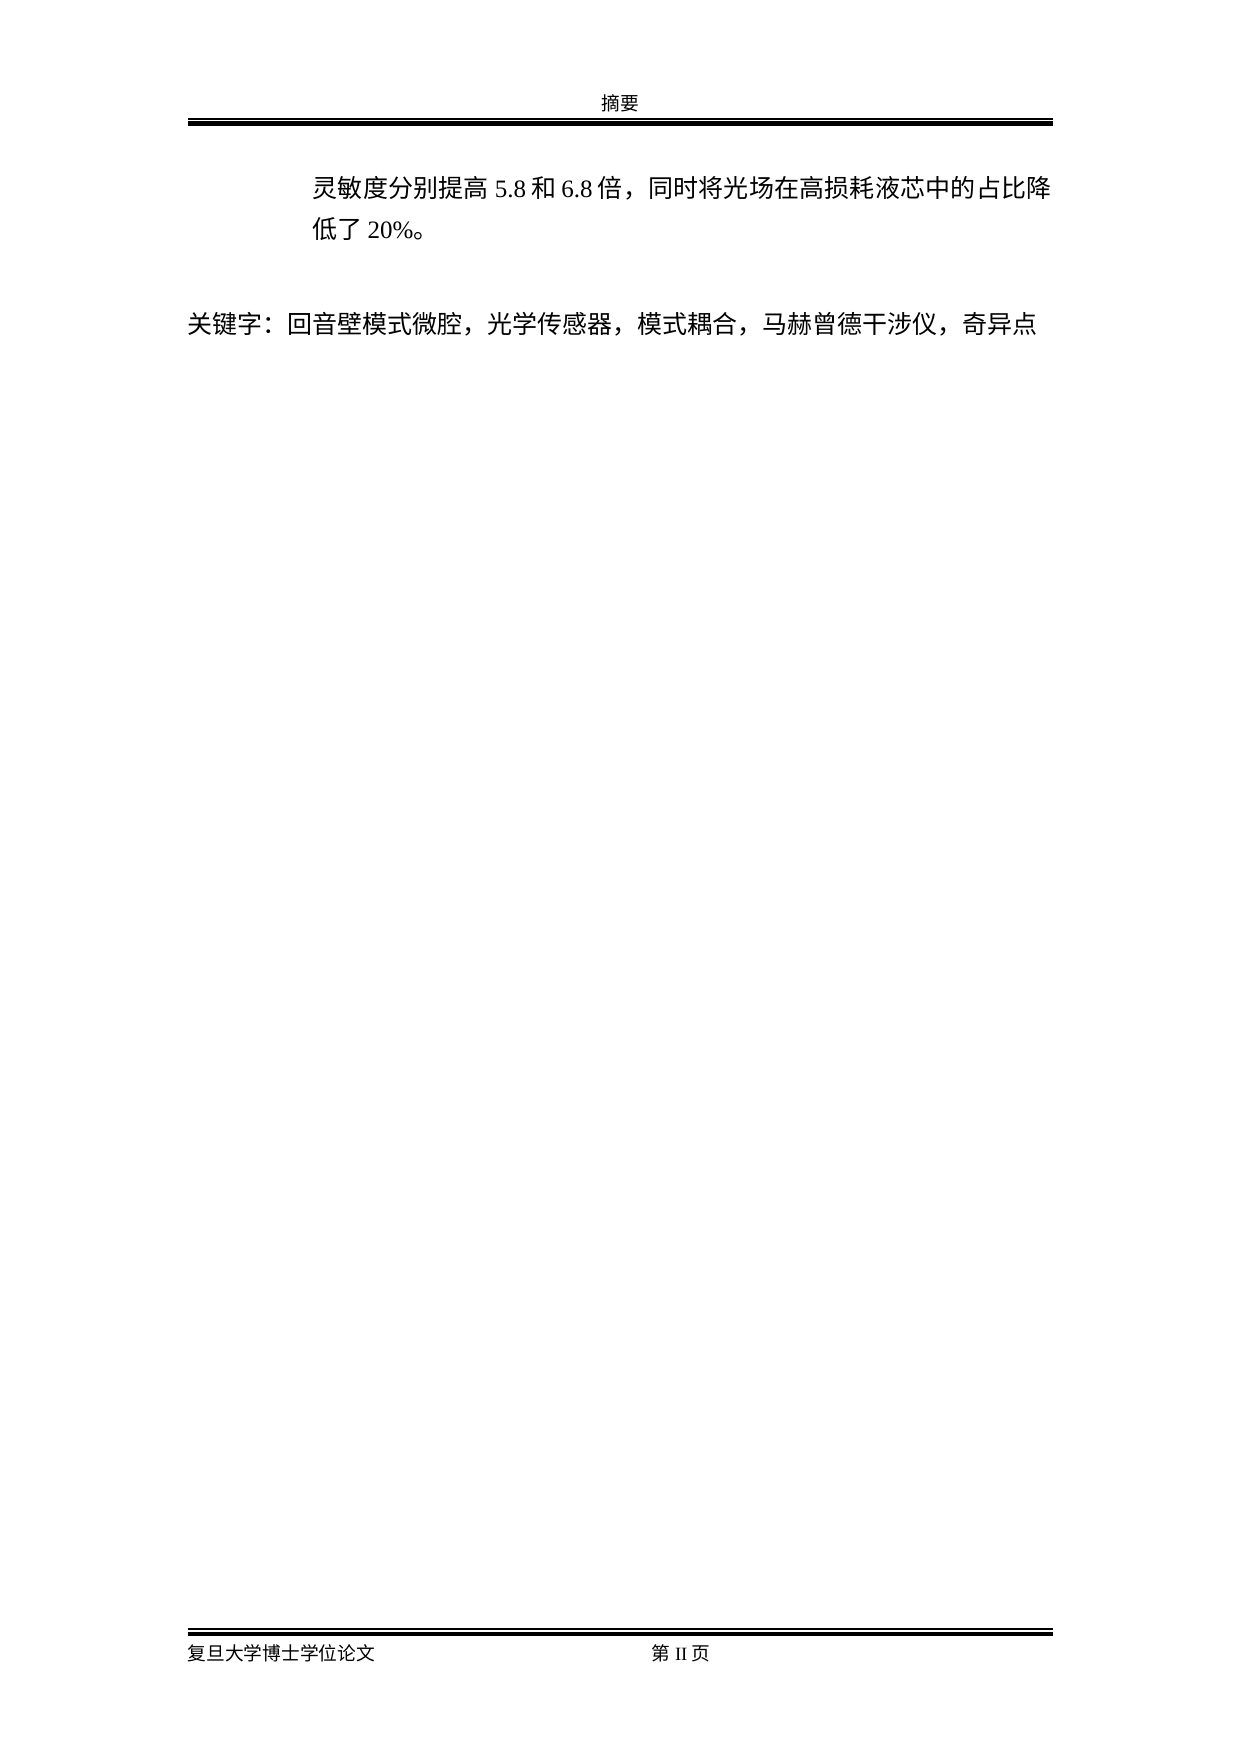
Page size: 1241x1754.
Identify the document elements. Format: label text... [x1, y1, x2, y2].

text 关键字：回音壁模式微腔，光学传感器，模式耦合，马赫曾德干涉仪，奇异点 [187, 289, 1053, 357]
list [269, 164, 1053, 247]
